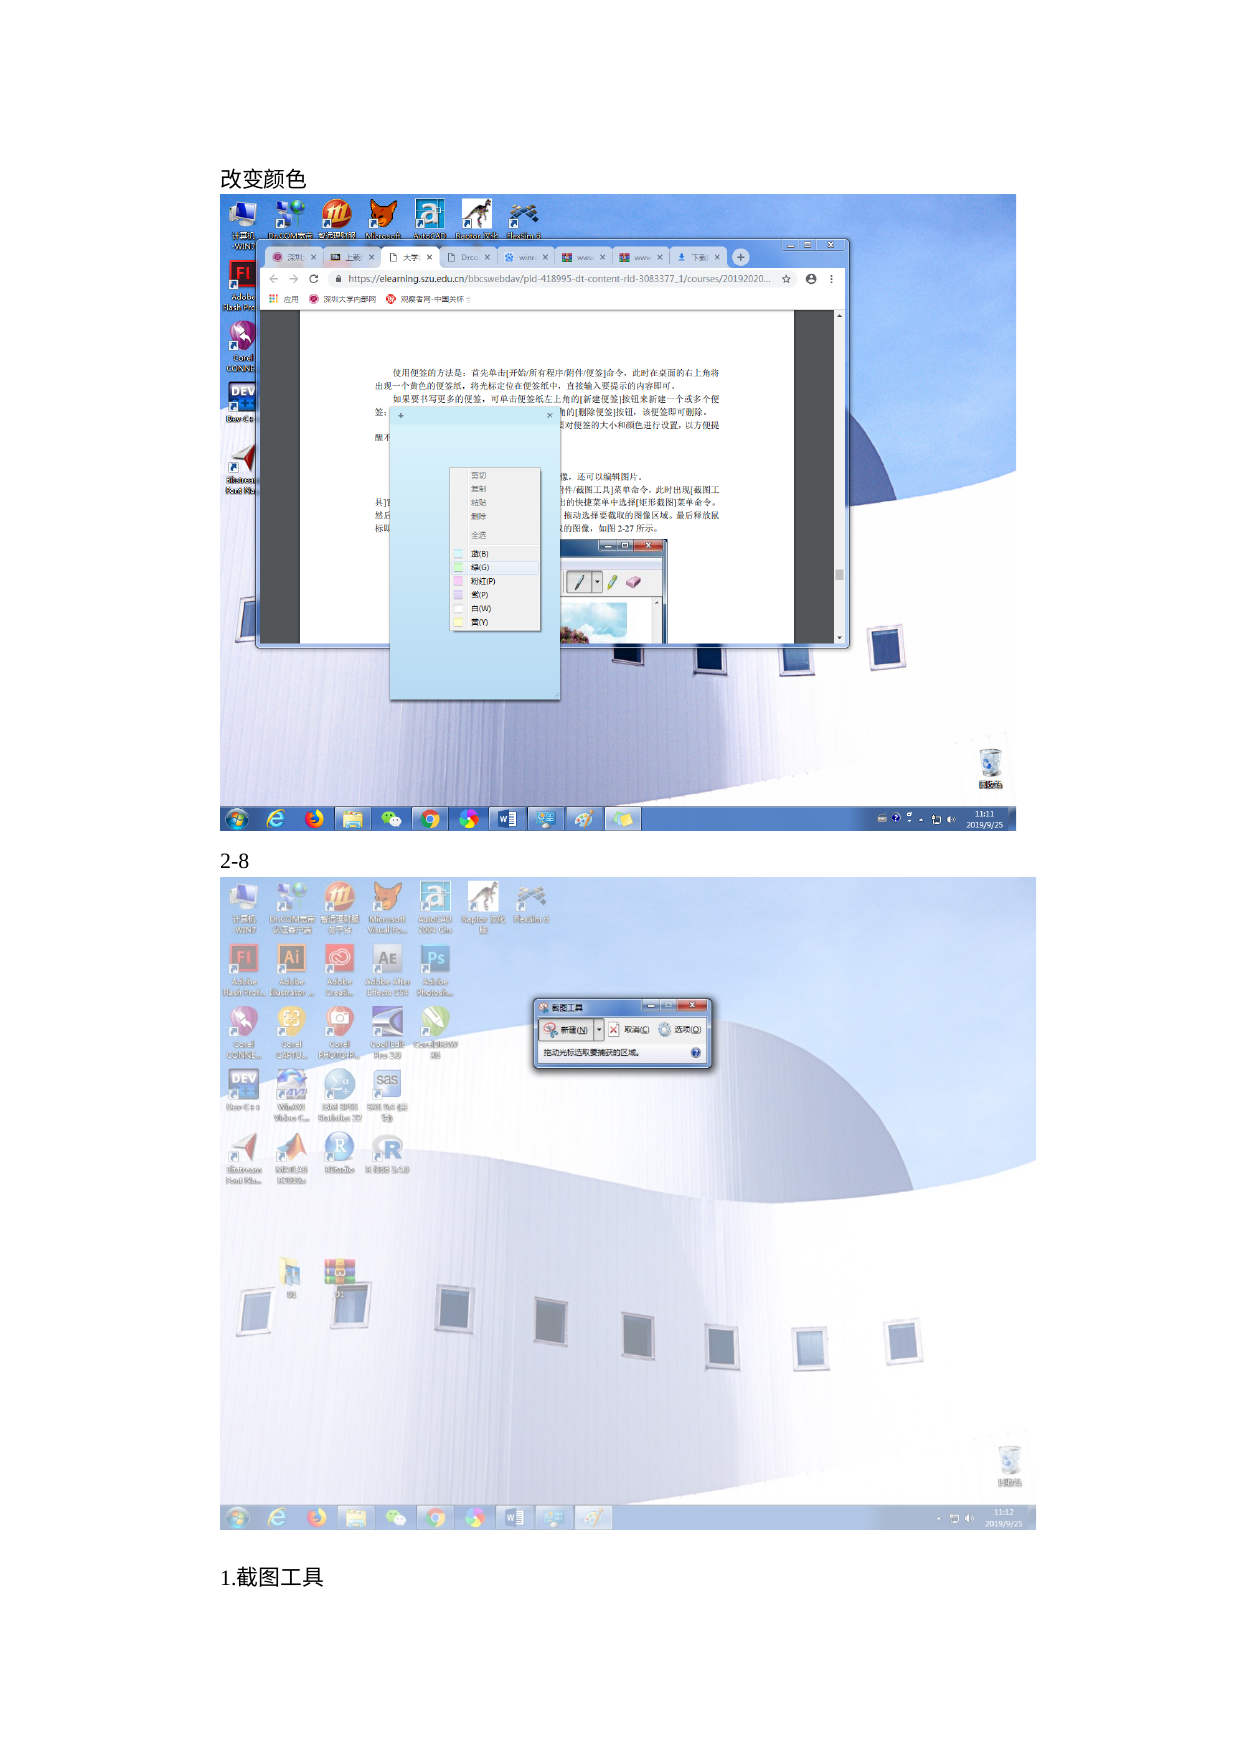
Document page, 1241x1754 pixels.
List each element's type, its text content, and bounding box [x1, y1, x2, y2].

text 2-8 [187, 844, 1053, 877]
picture [220, 877, 1037, 1530]
picture [220, 194, 1017, 831]
text 1.截图工具 [187, 1559, 1053, 1592]
text 改变颜色 [187, 162, 1053, 194]
